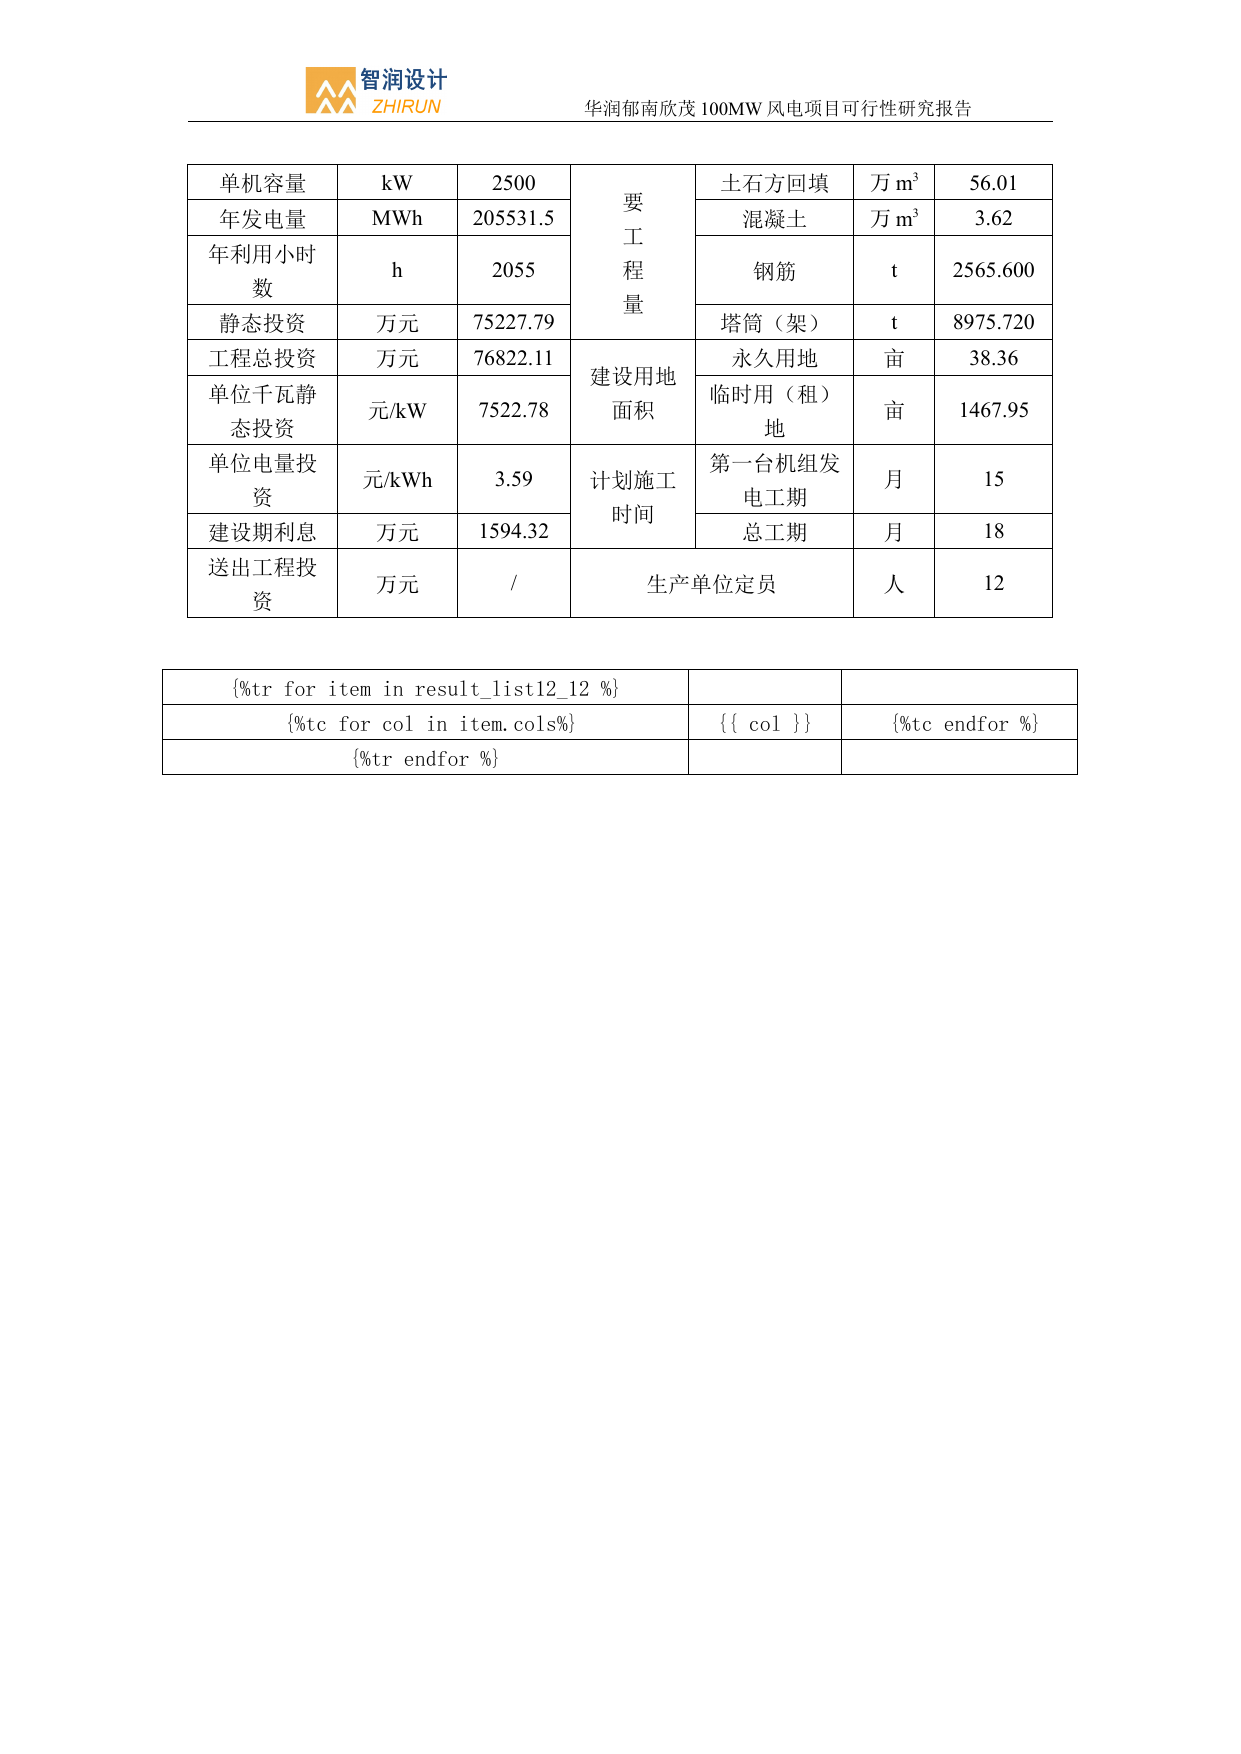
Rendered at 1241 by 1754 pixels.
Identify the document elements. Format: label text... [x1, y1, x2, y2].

table_header [689, 670, 841, 704]
table_cell 临时用（租）地 [696, 376, 853, 443]
table_cell {%tc endfor %} [842, 705, 1077, 739]
table_cell kW [338, 165, 457, 199]
table_cell 76822.11 [458, 340, 570, 374]
table_cell 元/kWh [338, 445, 457, 512]
table_cell 7522.78 [458, 376, 570, 443]
table_cell 万m3 [854, 200, 934, 235]
table_cell {%tc for col in item.cols%} [163, 705, 688, 739]
table_cell 混凝土 [696, 200, 853, 235]
table_cell t [854, 236, 934, 304]
table_header {%tr for item in result_list12_12 %} [163, 670, 688, 704]
table_cell {%tr endfor %} [163, 740, 688, 774]
table_cell 第一台机组发电工期 [696, 445, 853, 512]
table_cell 静态投资 [188, 305, 337, 339]
table_cell 年利用小时数 [188, 236, 337, 304]
table_cell [689, 740, 841, 774]
table_cell 元/kW [338, 376, 457, 443]
table_cell 计划施工时间 [571, 445, 695, 548]
table_cell 土石方回填 [696, 165, 853, 199]
table_cell 建设用地 面积 [571, 340, 695, 443]
table_cell 万元 [338, 549, 457, 617]
table_cell 送出工程投资 [188, 549, 337, 617]
table_cell 单位千瓦静态投资 [188, 376, 337, 443]
table_cell 2500 [458, 165, 570, 199]
table_cell 38.36 [935, 340, 1052, 374]
table_cell 15 [935, 445, 1052, 512]
table_cell h [338, 236, 457, 304]
table_cell 钢筋 [696, 236, 853, 304]
table_cell 工程总投资 [188, 340, 337, 374]
table_cell 8975.720 [935, 305, 1052, 339]
table_cell MWh [338, 200, 457, 235]
table_cell 年发电量 [188, 200, 337, 235]
table_cell 万元 [338, 305, 457, 339]
table_cell 主 要 工 程 量 [571, 165, 695, 339]
table_cell 万元 [338, 514, 457, 548]
table_cell 2055 [458, 236, 570, 304]
table_cell 12 [935, 549, 1052, 617]
table_cell / [458, 549, 570, 617]
table_cell 亩 [854, 376, 934, 443]
table_cell 205531.5 [458, 200, 570, 235]
picture [305, 65, 448, 115]
table_cell 2565.600 [935, 236, 1052, 304]
table_cell {{ col }} [689, 705, 841, 739]
table_cell 单机容量 [188, 165, 337, 199]
table_cell 万m3 [854, 165, 934, 199]
table_cell 人 [854, 549, 934, 617]
table_cell 75227.79 [458, 305, 570, 339]
table_cell 1467.95 [935, 376, 1052, 443]
table_cell 永久用地 [696, 340, 853, 374]
table_cell [842, 740, 1077, 774]
table_cell 塔筒（架） [696, 305, 853, 339]
table_cell 3.59 [458, 445, 570, 512]
table_cell 1594.32 [458, 514, 570, 548]
table_cell 18 [935, 514, 1052, 548]
table_cell 月 [854, 514, 934, 548]
table_cell 亩 [854, 340, 934, 374]
table_cell 建设期利息 [188, 514, 337, 548]
table_header [842, 670, 1077, 704]
table_cell t [854, 305, 934, 339]
table_cell 万元 [338, 340, 457, 374]
table_cell 月 [854, 445, 934, 512]
table_cell 56.01 [935, 165, 1052, 199]
table_cell 3.62 [935, 200, 1052, 235]
table_cell 生产单位定员 [571, 549, 853, 617]
table_cell 单位电量投资 [188, 445, 337, 512]
table_cell 总工期 [696, 514, 853, 548]
